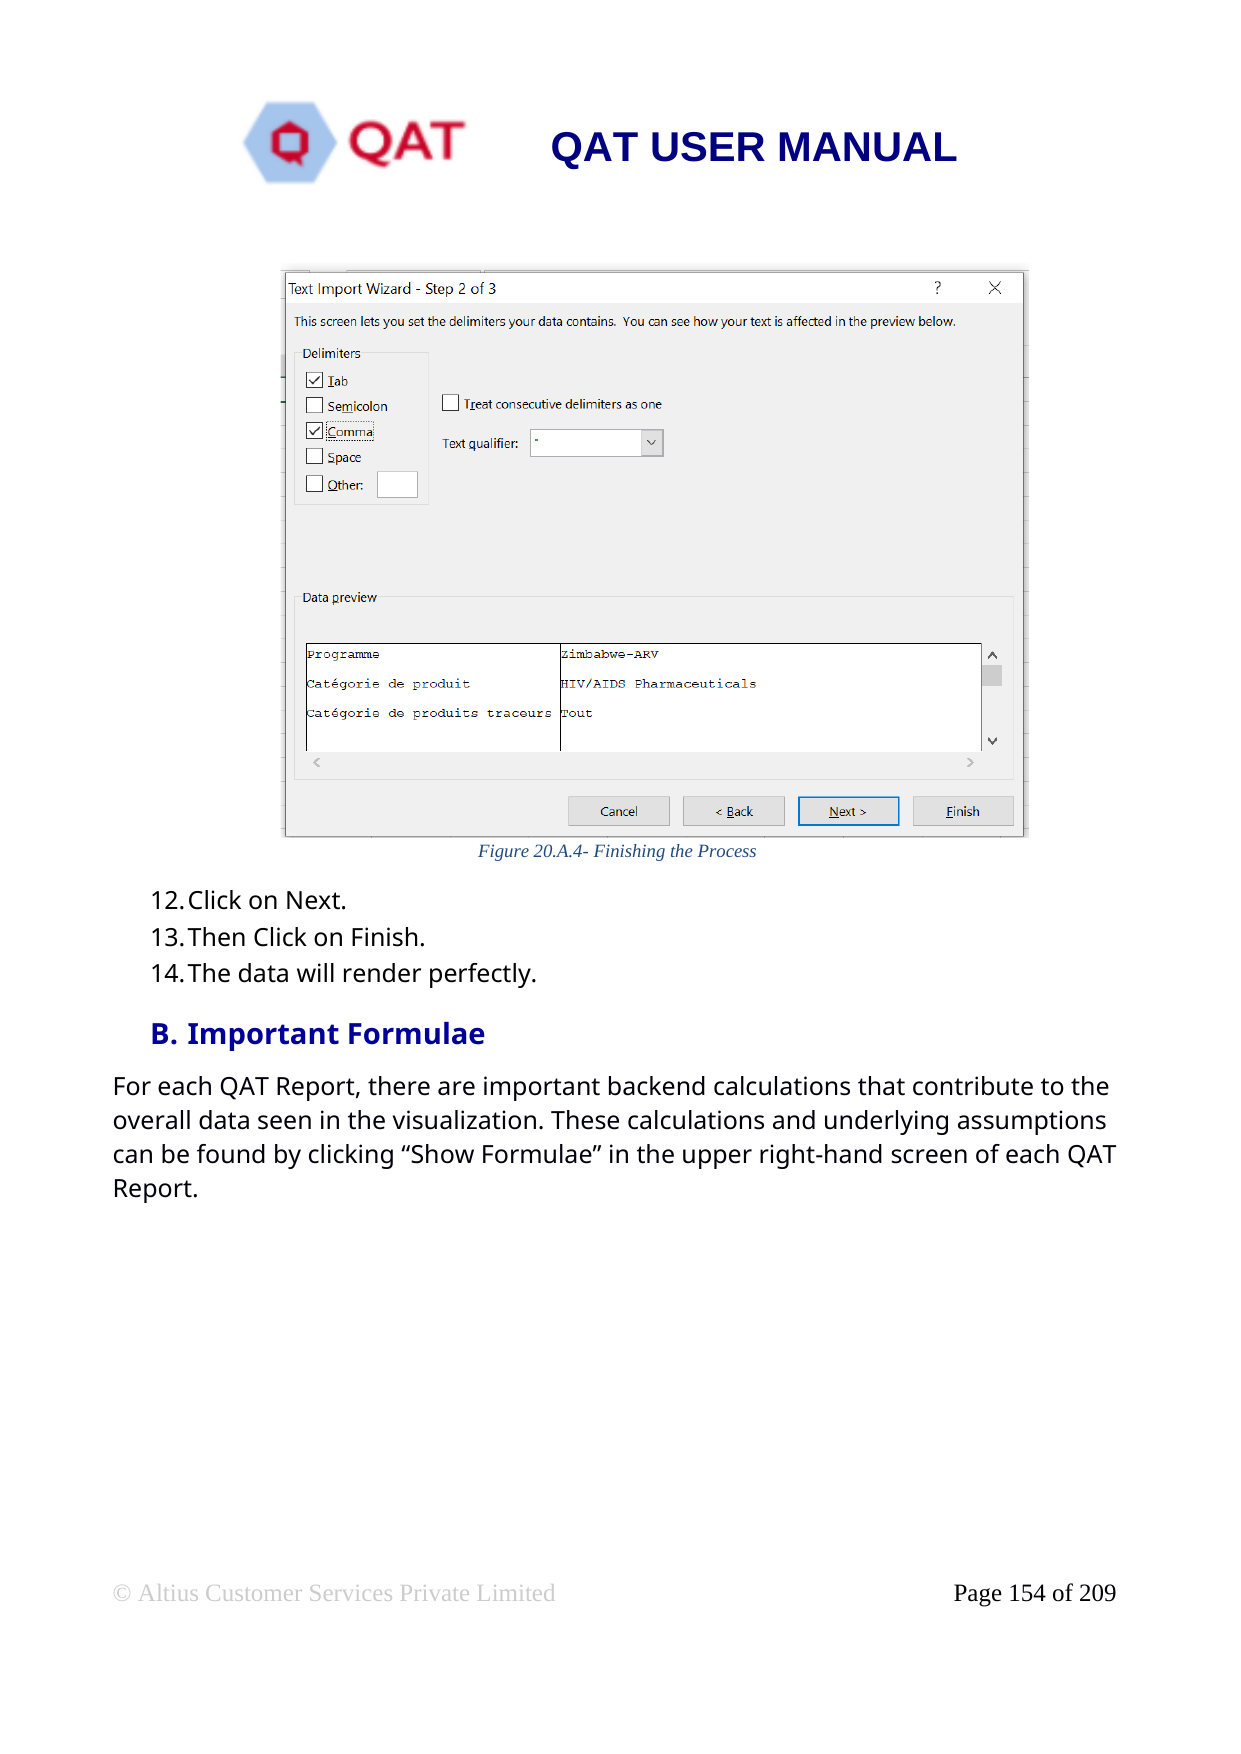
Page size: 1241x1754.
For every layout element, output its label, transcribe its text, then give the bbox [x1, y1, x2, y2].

subtitle Important Formulae [150, 1013, 1122, 1053]
list Then Click on Finish. [150, 919, 1122, 953]
picture [229, 98, 484, 189]
list The data will render perfectly. [150, 956, 1122, 990]
text Figure 20.A.4- Finishing the Process [112, 840, 1122, 862]
picture [280, 263, 1029, 838]
list Click on Next. [150, 882, 1122, 916]
text For each QAT Report, there are important backend calculations that contribute to the overall data seen in the visualization. These calculations and underlying assumptions can be found by clicking “Show Formulae” in the upper right-hand [112, 1069, 1122, 1205]
